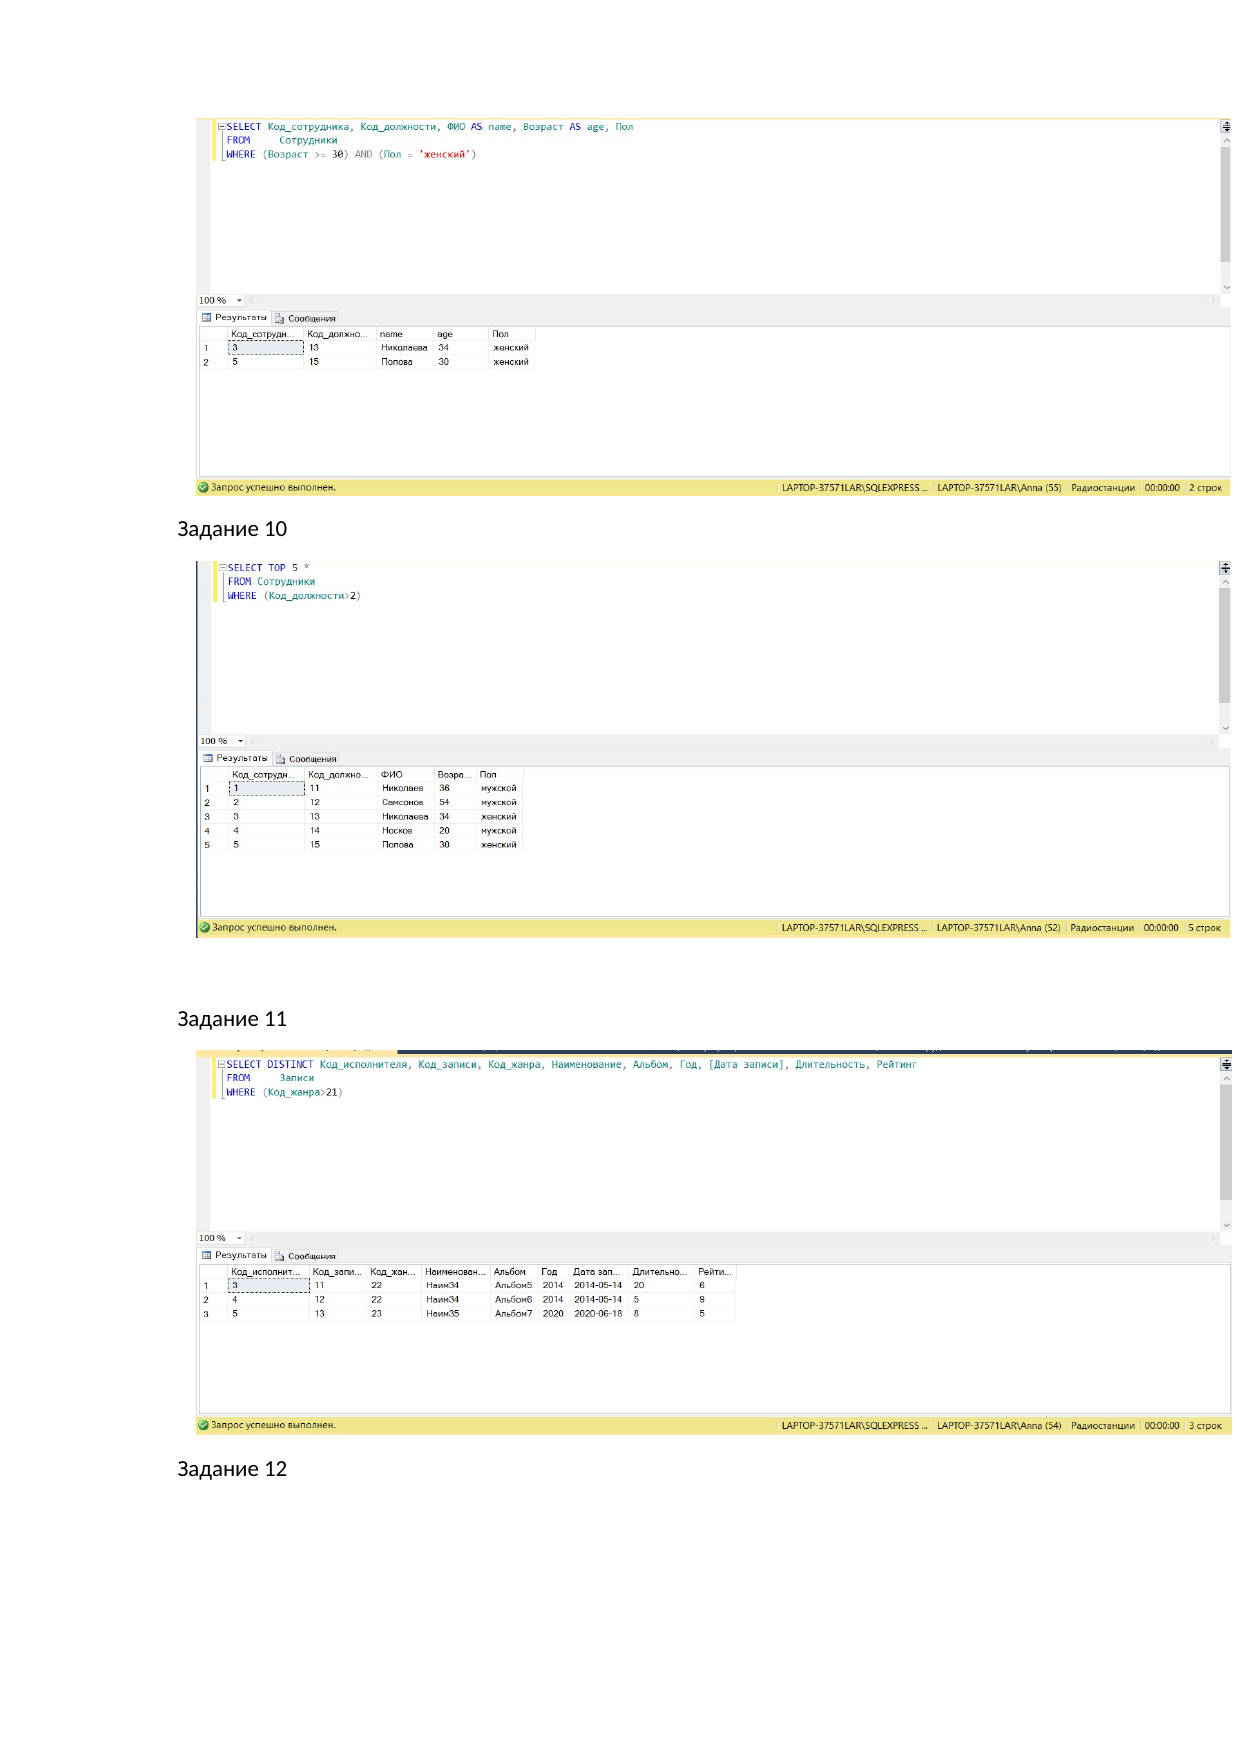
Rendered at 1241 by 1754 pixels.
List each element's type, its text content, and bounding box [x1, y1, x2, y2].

text Задание 10 [177, 514, 1152, 542]
text Задание 12 [177, 1454, 1152, 1482]
text Задание 11 [177, 1004, 1152, 1032]
